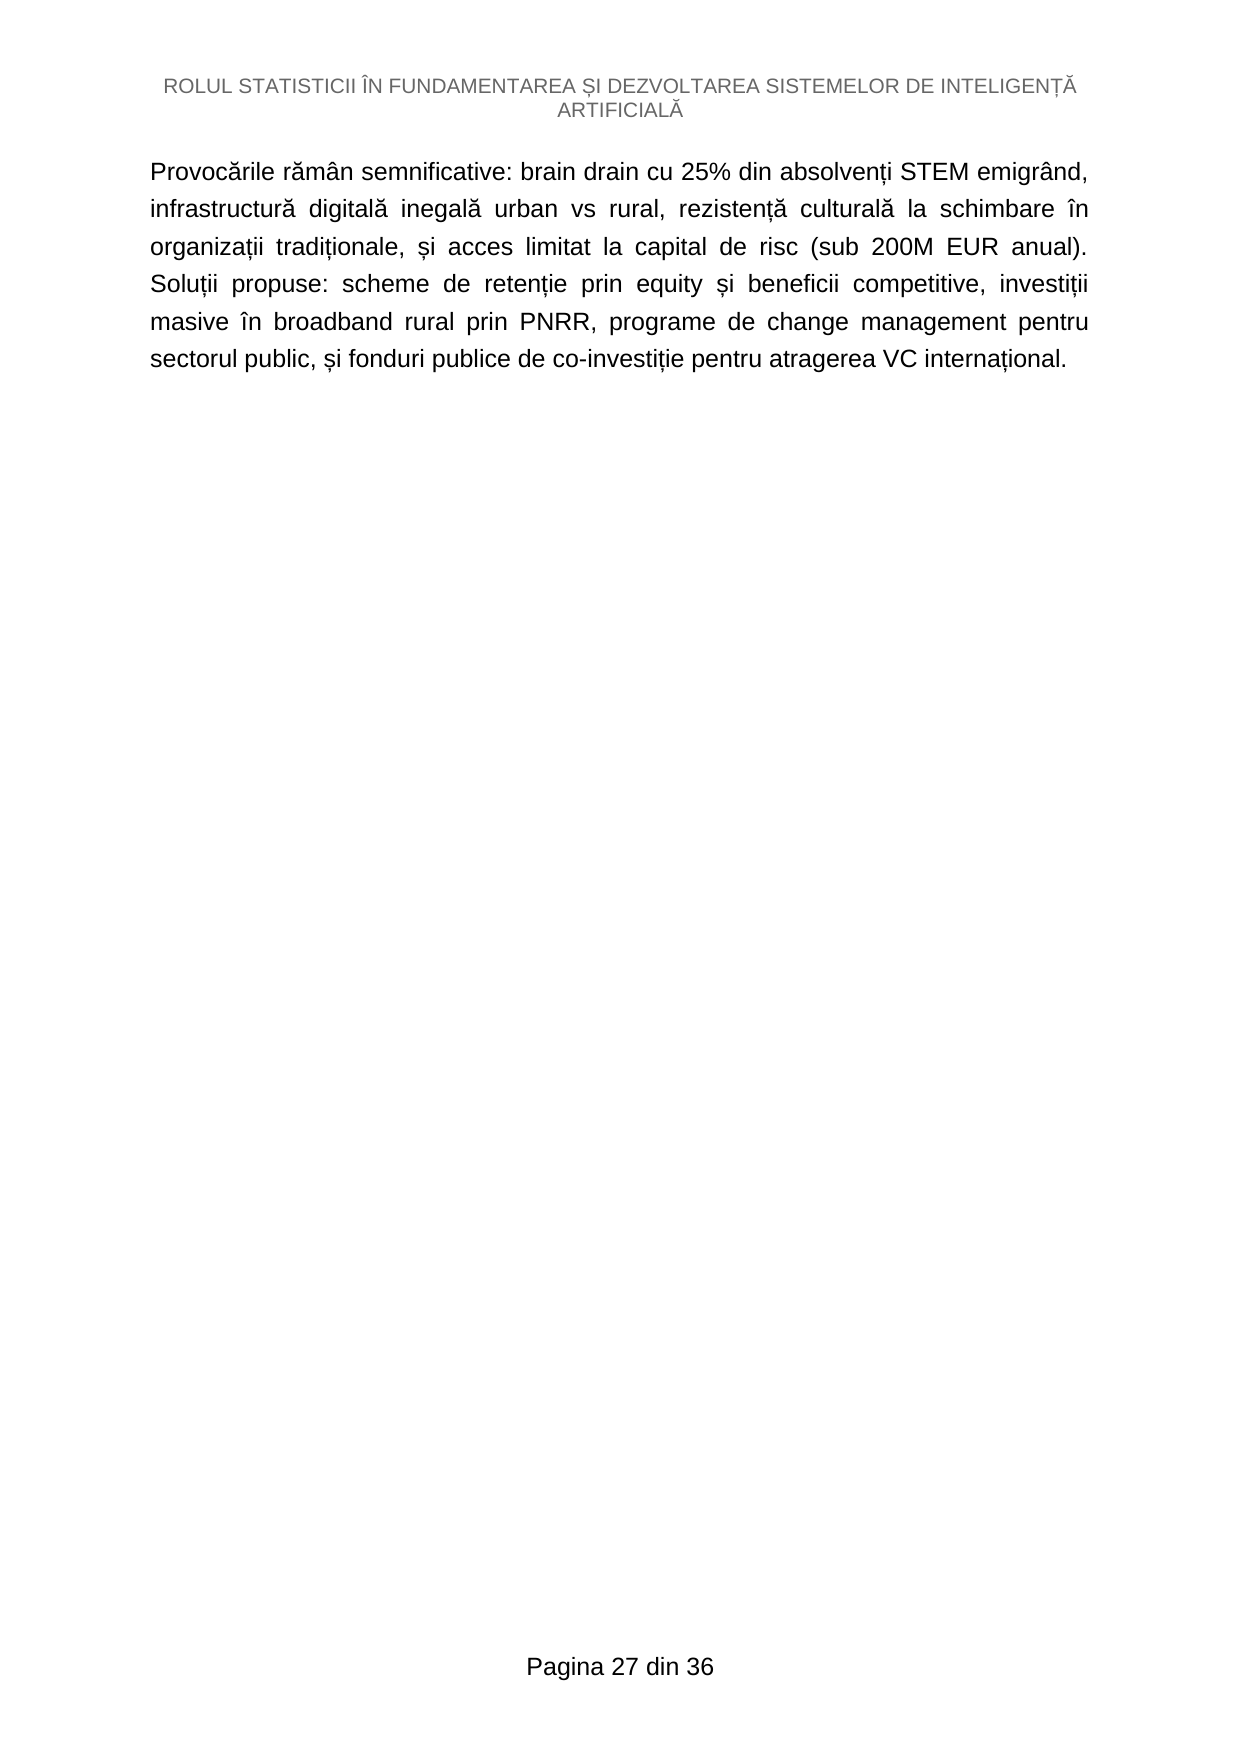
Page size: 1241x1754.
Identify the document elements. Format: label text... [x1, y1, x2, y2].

text Provocările rămân semnificative: brain drain cu 25% din absolvenți STEM emigrând, infrastructură digitală inegală urban vs rural, rezistență culturală la schimbare în organizații tradiționale, și acces limitat la capital de risc (sub 200M EUR anual). Soluții propuse: scheme de retenție prin equity și beneficii competitive, investiții masive în broadband rural prin PNRR, programe de change management pentru sectorul public, și fonduri publice de co-investiție pentru atragerea VC internațional. [150, 150, 1090, 375]
